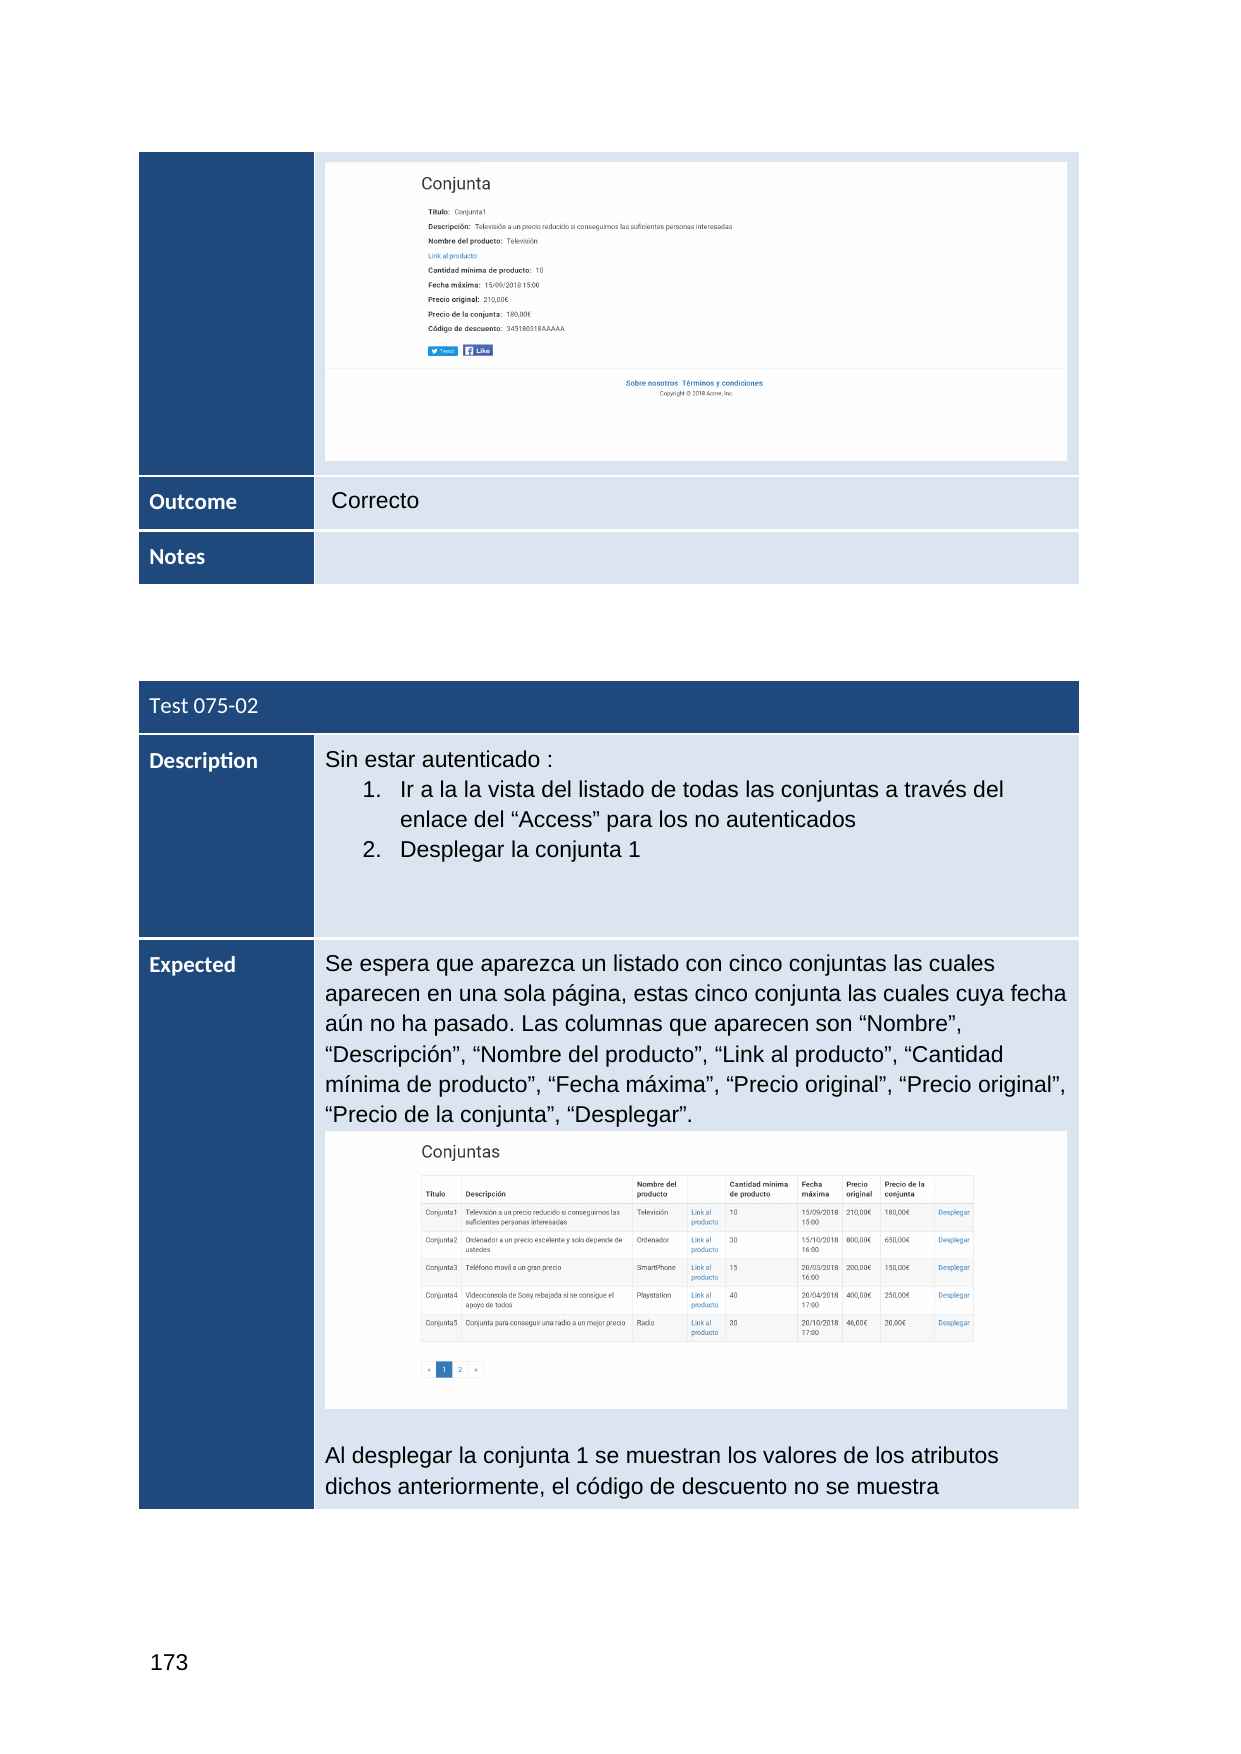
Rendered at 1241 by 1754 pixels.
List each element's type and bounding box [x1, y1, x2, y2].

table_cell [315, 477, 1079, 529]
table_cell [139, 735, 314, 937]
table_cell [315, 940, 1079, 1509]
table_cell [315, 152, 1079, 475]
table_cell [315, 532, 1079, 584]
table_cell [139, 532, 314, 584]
picture [325, 1131, 1068, 1409]
picture [325, 162, 1068, 461]
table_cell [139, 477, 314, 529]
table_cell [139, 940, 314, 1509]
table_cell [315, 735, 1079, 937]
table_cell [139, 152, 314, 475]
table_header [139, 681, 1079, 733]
